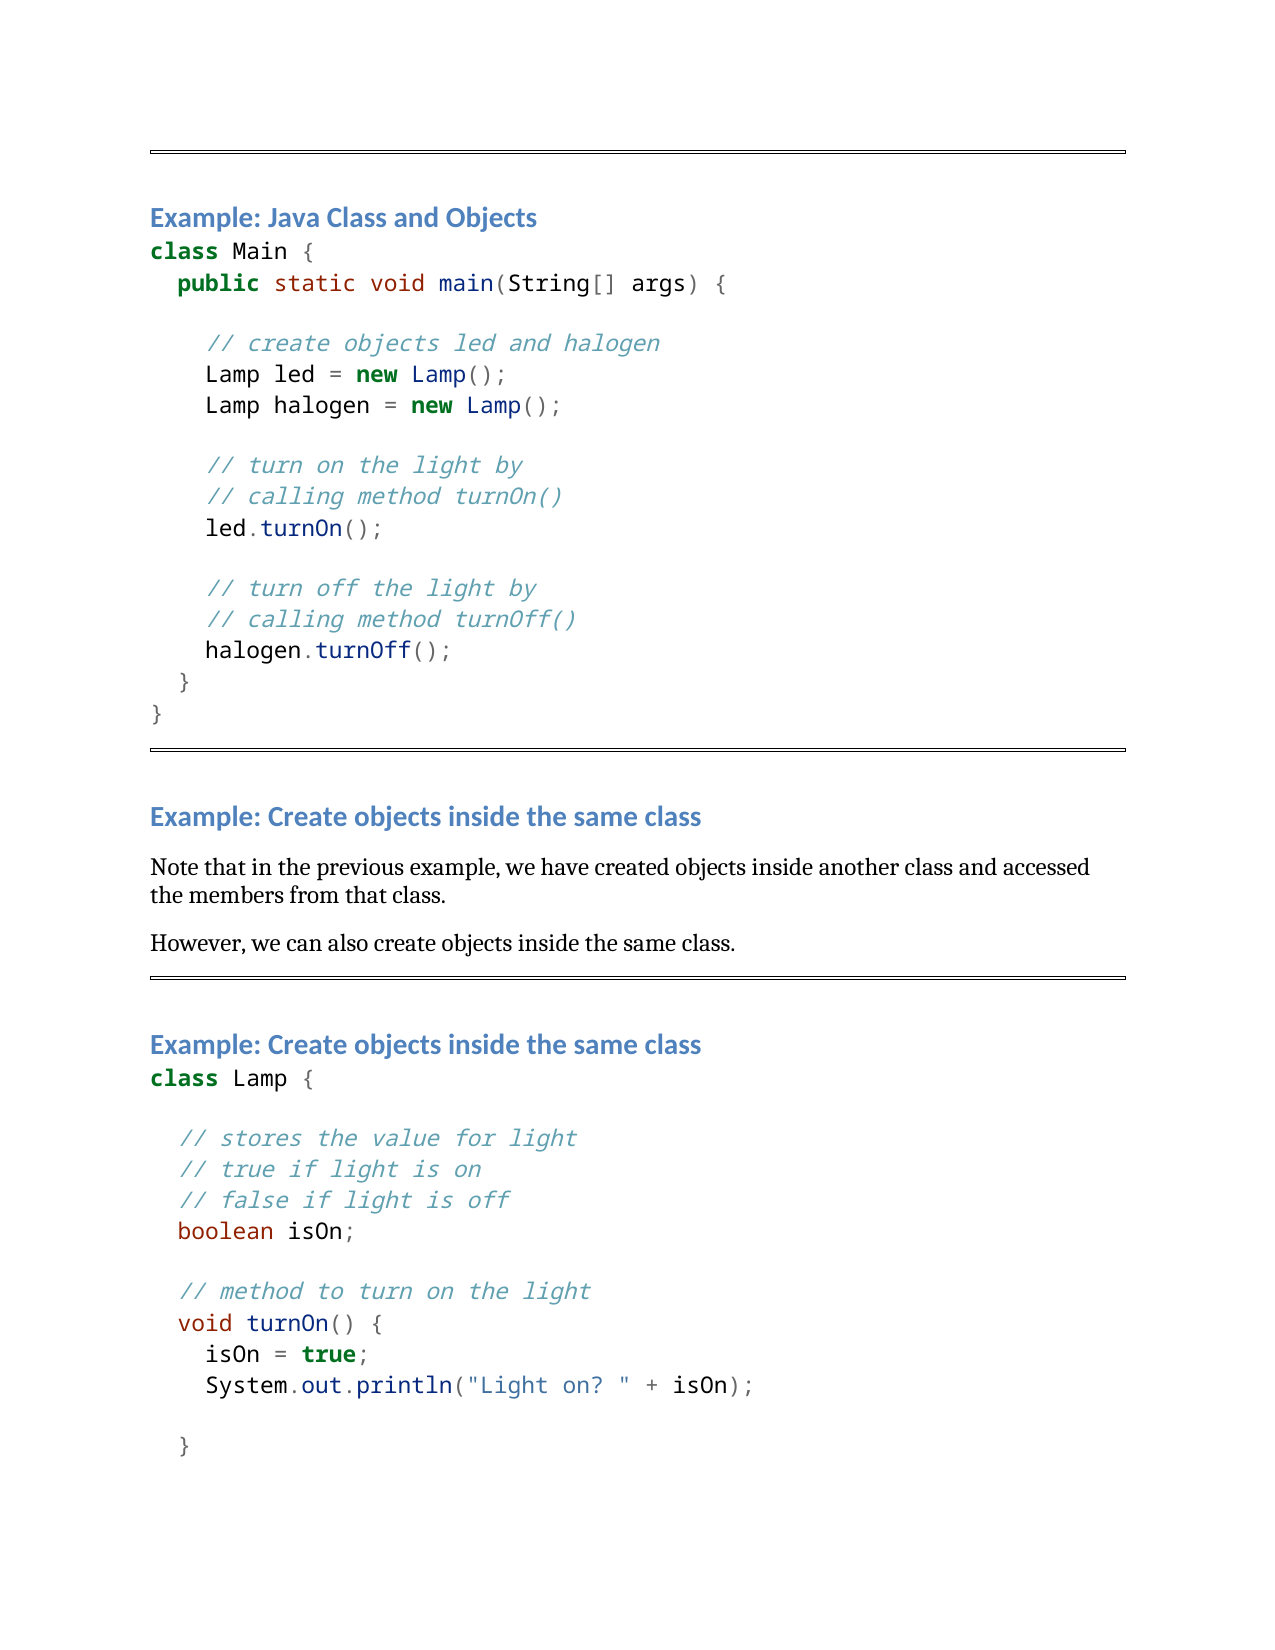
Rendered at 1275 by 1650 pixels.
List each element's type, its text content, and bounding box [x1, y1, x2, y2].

text However, we can also create objects inside the same class. [150, 929, 1125, 957]
subtitle Example: Create objects inside the same class [150, 1026, 1125, 1061]
subtitle Example: Java Class and Objects [150, 199, 1125, 235]
text Note that in the previous example, we have created objects inside another class and accessed the members from that class. [150, 852, 1125, 910]
subtitle Example: Create objects inside the same class [150, 798, 1125, 834]
text class Main { public static void main(String[] args) { // create objects led and halogen Lamp led = new Lamp(); Lamp halogen = new Lamp(); // turn on the light by // calling method turnOn() led.turnOn(); // turn off the light by // calling method turnOff() halogen.turnOff(); } } [150, 235, 1125, 728]
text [150, 1061, 1125, 1489]
